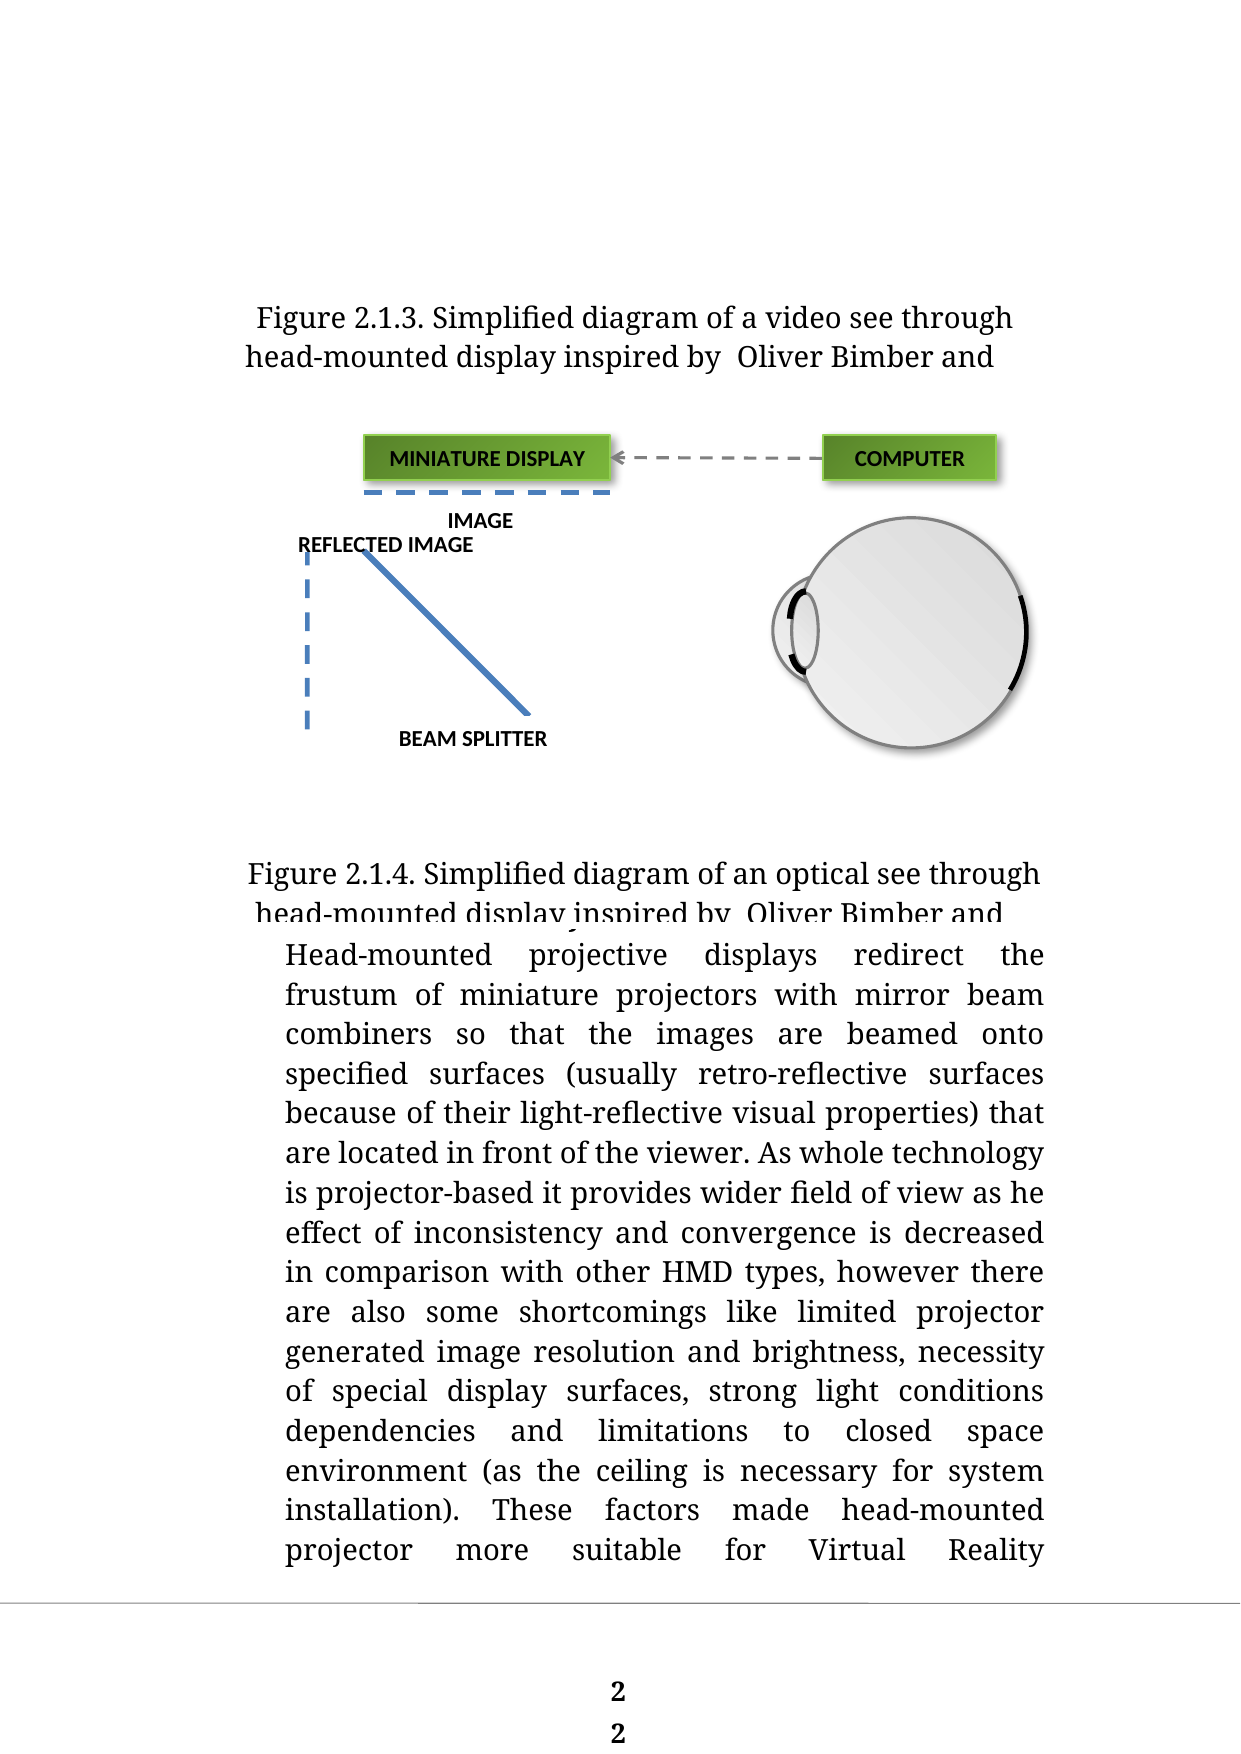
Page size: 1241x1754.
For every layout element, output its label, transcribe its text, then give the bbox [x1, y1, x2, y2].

text Head- Mounted Projectors: [285, 894, 1075, 934]
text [285, 934, 1045, 1569]
